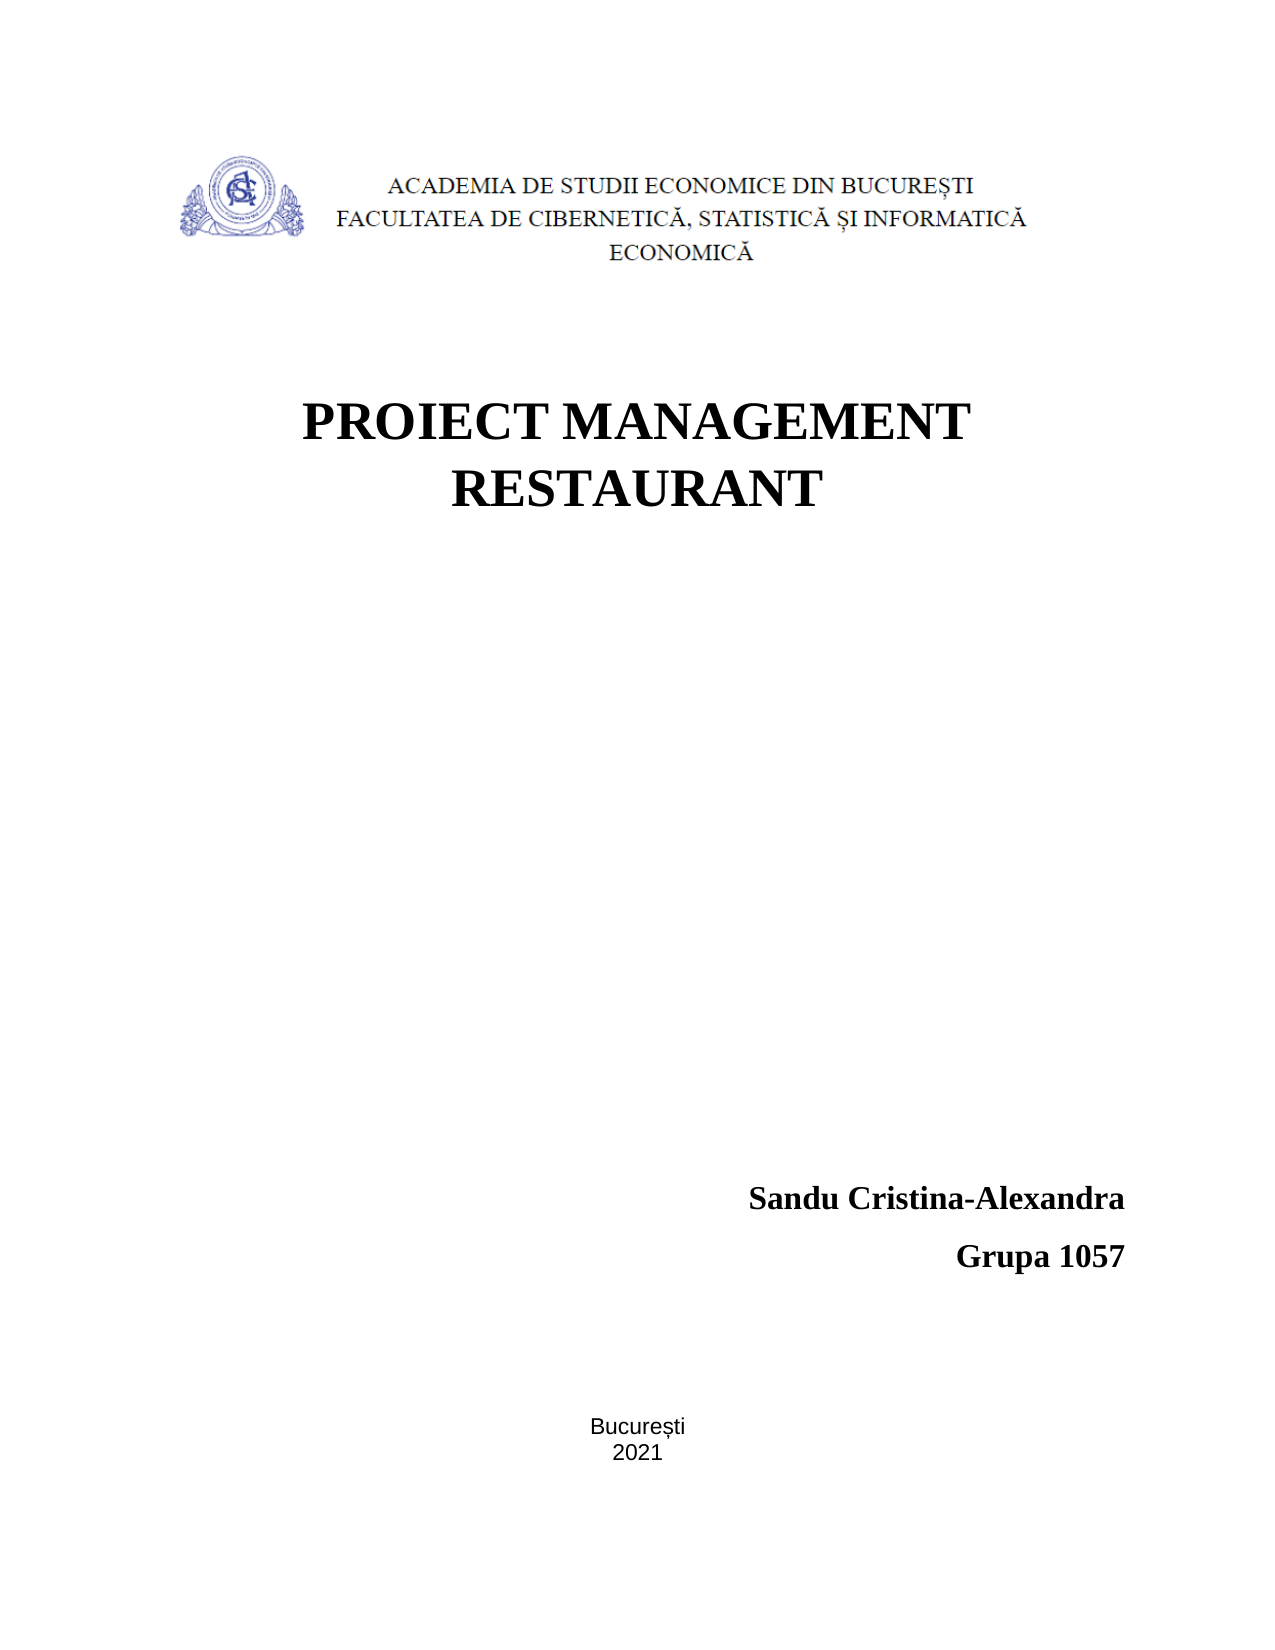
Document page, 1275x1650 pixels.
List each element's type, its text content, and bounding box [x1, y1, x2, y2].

text Sandu Cristina-Alexandra [150, 1178, 1125, 1216]
picture [167, 150, 1108, 286]
text PROIECT MANAGEMENT RESTAURANT [150, 389, 1125, 518]
text 2021 [150, 1439, 1125, 1465]
text București [150, 1413, 1125, 1439]
text Grupa 1057 [150, 1236, 1125, 1274]
